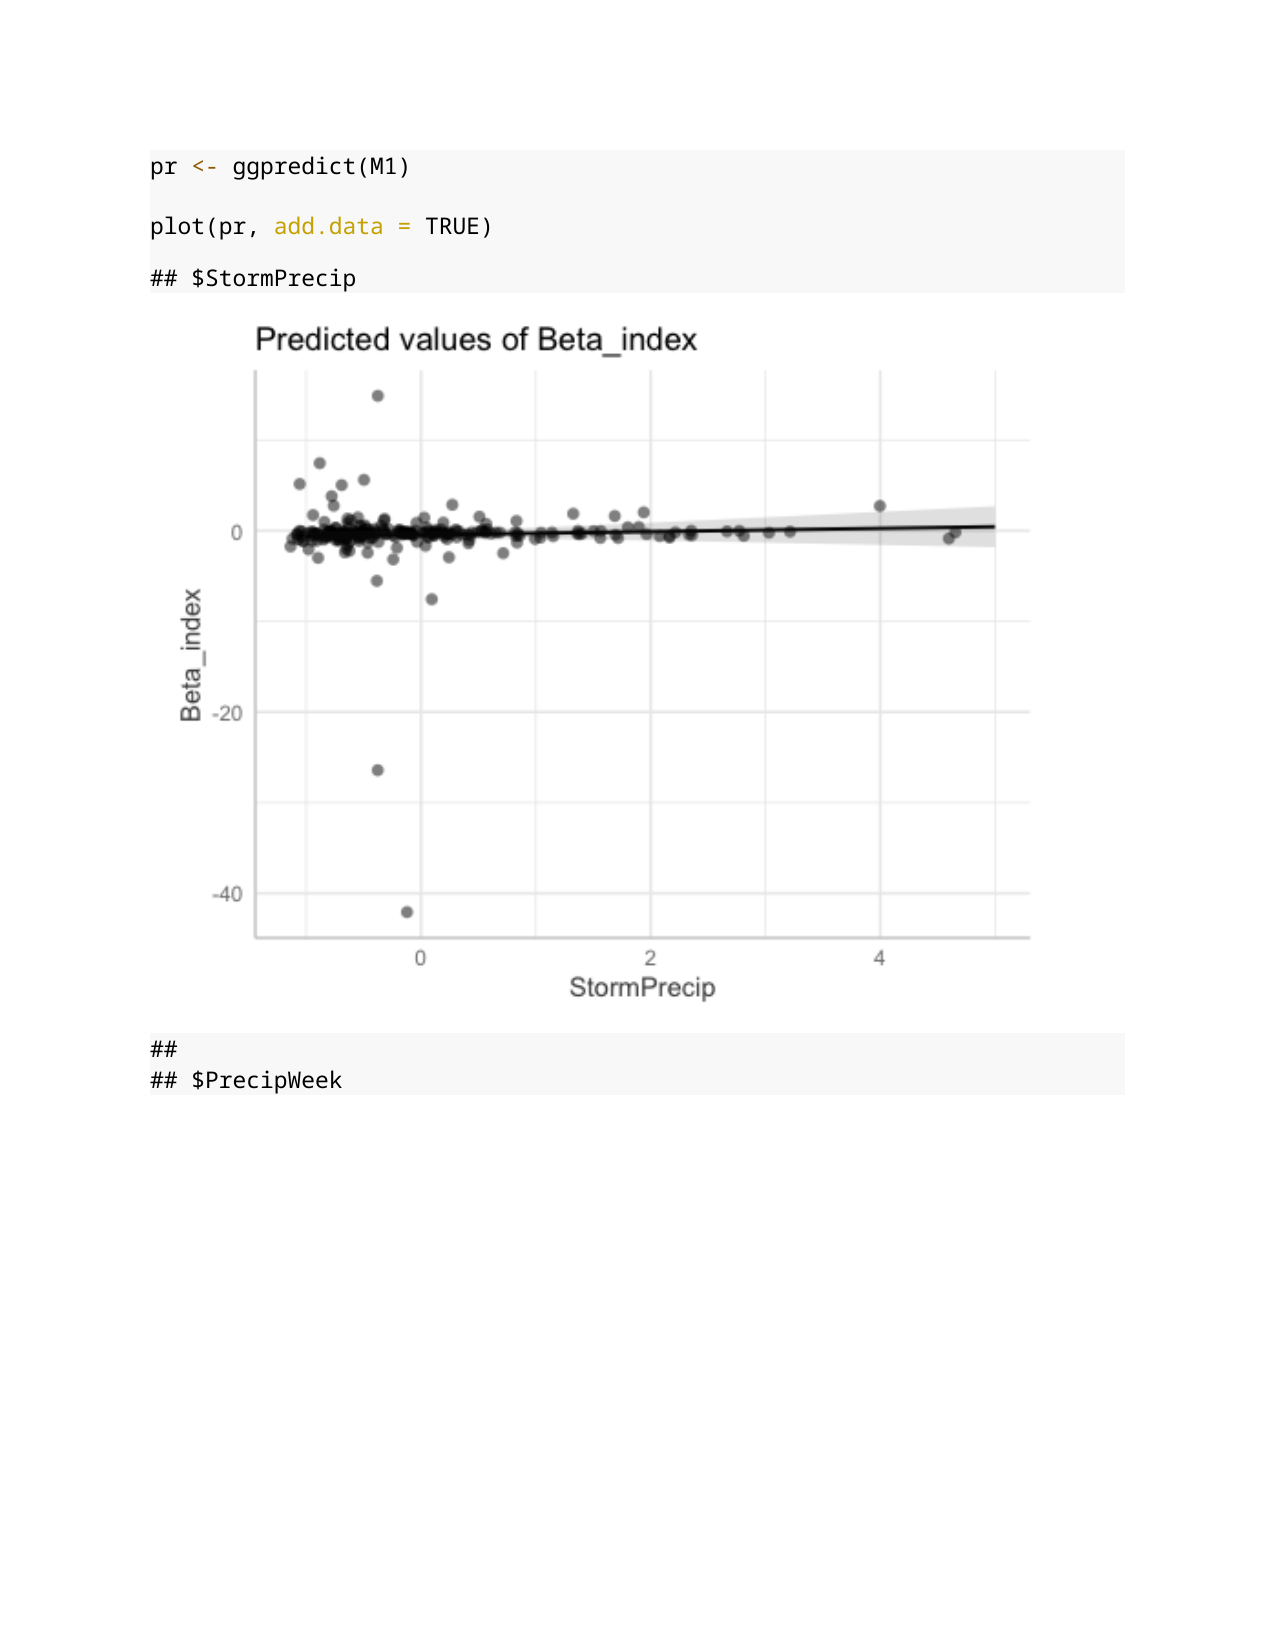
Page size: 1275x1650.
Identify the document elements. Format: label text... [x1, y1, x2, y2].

text ## $StormPrecip [150, 262, 1125, 293]
text ## ## $PrecipWeek [150, 1033, 1125, 1095]
picture [168, 314, 1044, 1015]
text pr <- ggpredict(M1) plot(pr, add.data = TRUE) [150, 150, 1125, 241]
